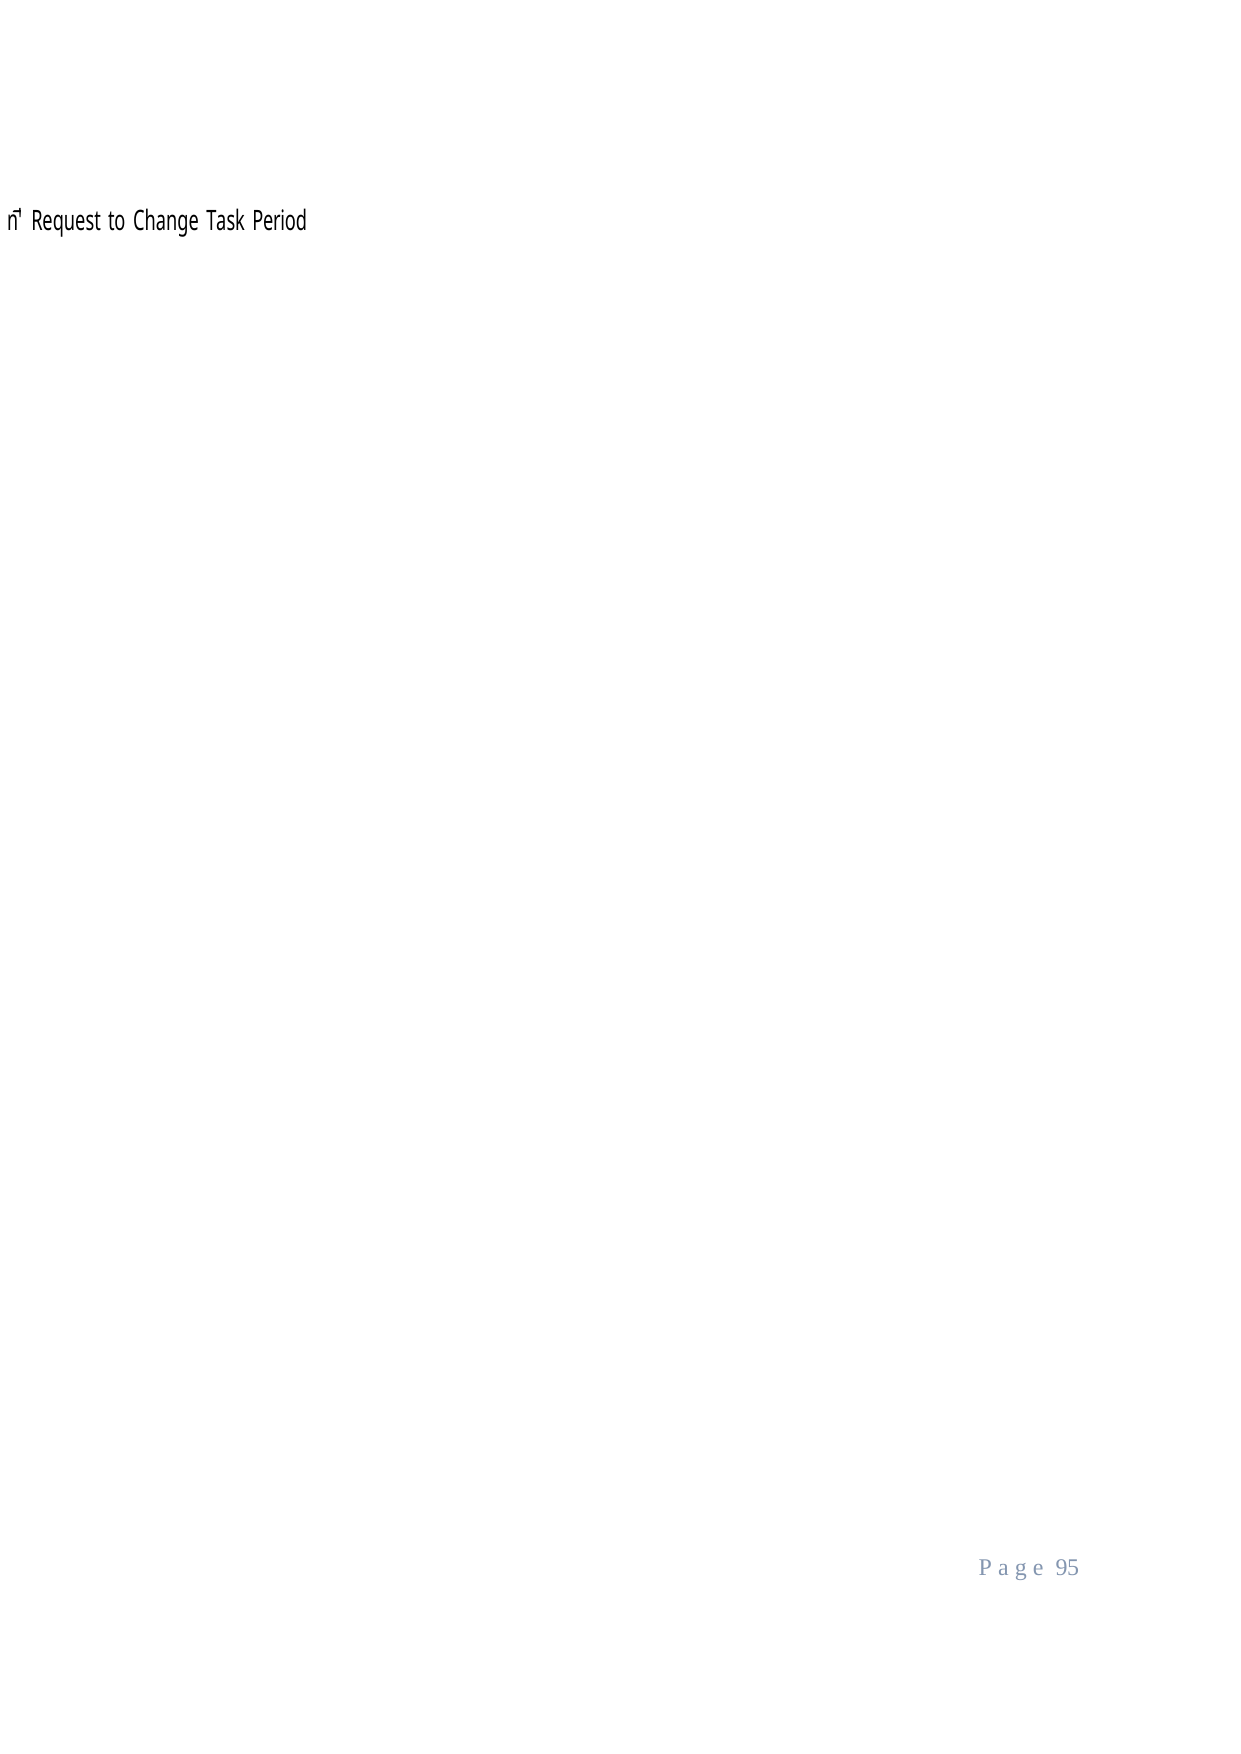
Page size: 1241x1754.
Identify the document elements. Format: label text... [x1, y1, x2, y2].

text ท'ี Request to Change Task Period [7, 200, 613, 238]
